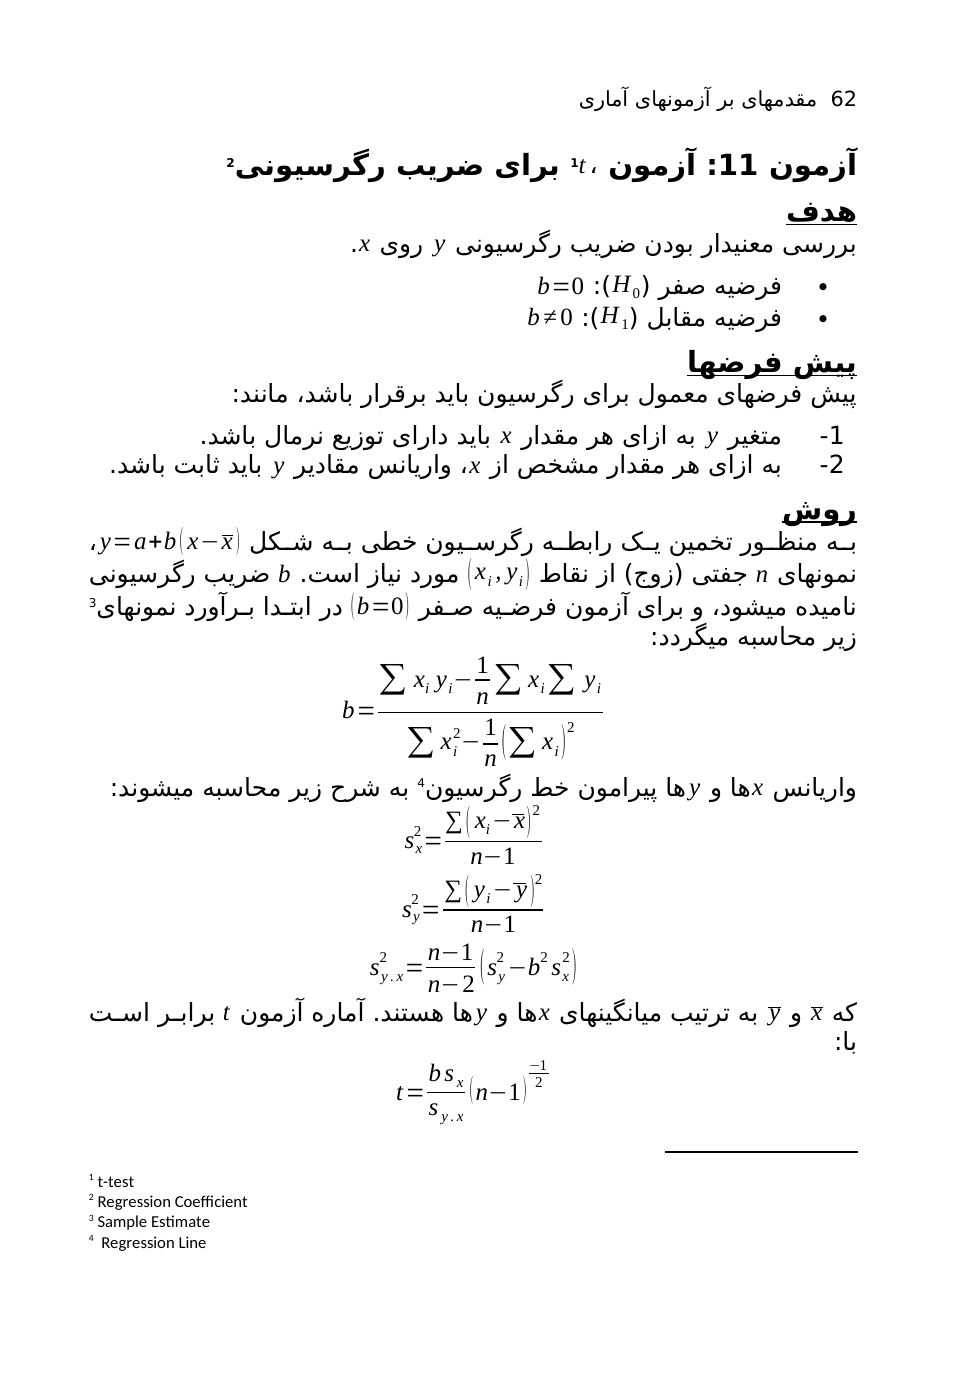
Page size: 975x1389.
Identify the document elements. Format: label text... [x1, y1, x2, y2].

text پیش فرض‏ها [89, 346, 857, 379]
subtitle آزمون 11: آزمون برای ضریب رگرسیونی [89, 148, 857, 182]
text به منظور تخمین یک رابطه رگرسیون خطی به شکل ، نمونه‏ای جفتی (زوج) از نقاط مورد نیاز است. ضریب رگرسیونی نامیده می‏شود، و برای آزمون فرضیه صفر در ابتدا برآورد نمونه‏ای زیر محاسبه می‏گردد: [89, 526, 857, 651]
list به ازای هر مقدار مشخص از ، واریانس مقادیر باید ثابت باشد. [89, 450, 819, 479]
text واریانس ها و ها پیرامون خط رگرسیون به شرح زیر محاسبه می‏شوند: [89, 773, 857, 802]
text که و به ترتیب میانگین‏های ها و ها هستند. آماره آزمون برابر است با: [89, 998, 857, 1056]
text پیش فرض‏های معمول برای رگرسیون باید برقرار باشد، مانند: [89, 379, 857, 409]
text روش [89, 492, 857, 526]
text بررسی معنی‏دار بودن ضریب رگرسیونی روی . [89, 229, 857, 258]
list متغیر به ازای هر مقدار باید دارای توزیع نرمال باشد. [89, 421, 819, 450]
text هدف [89, 195, 857, 229]
list فرضیه صفر (): [89, 270, 819, 302]
list فرضیه مقابل (): [89, 302, 819, 333]
